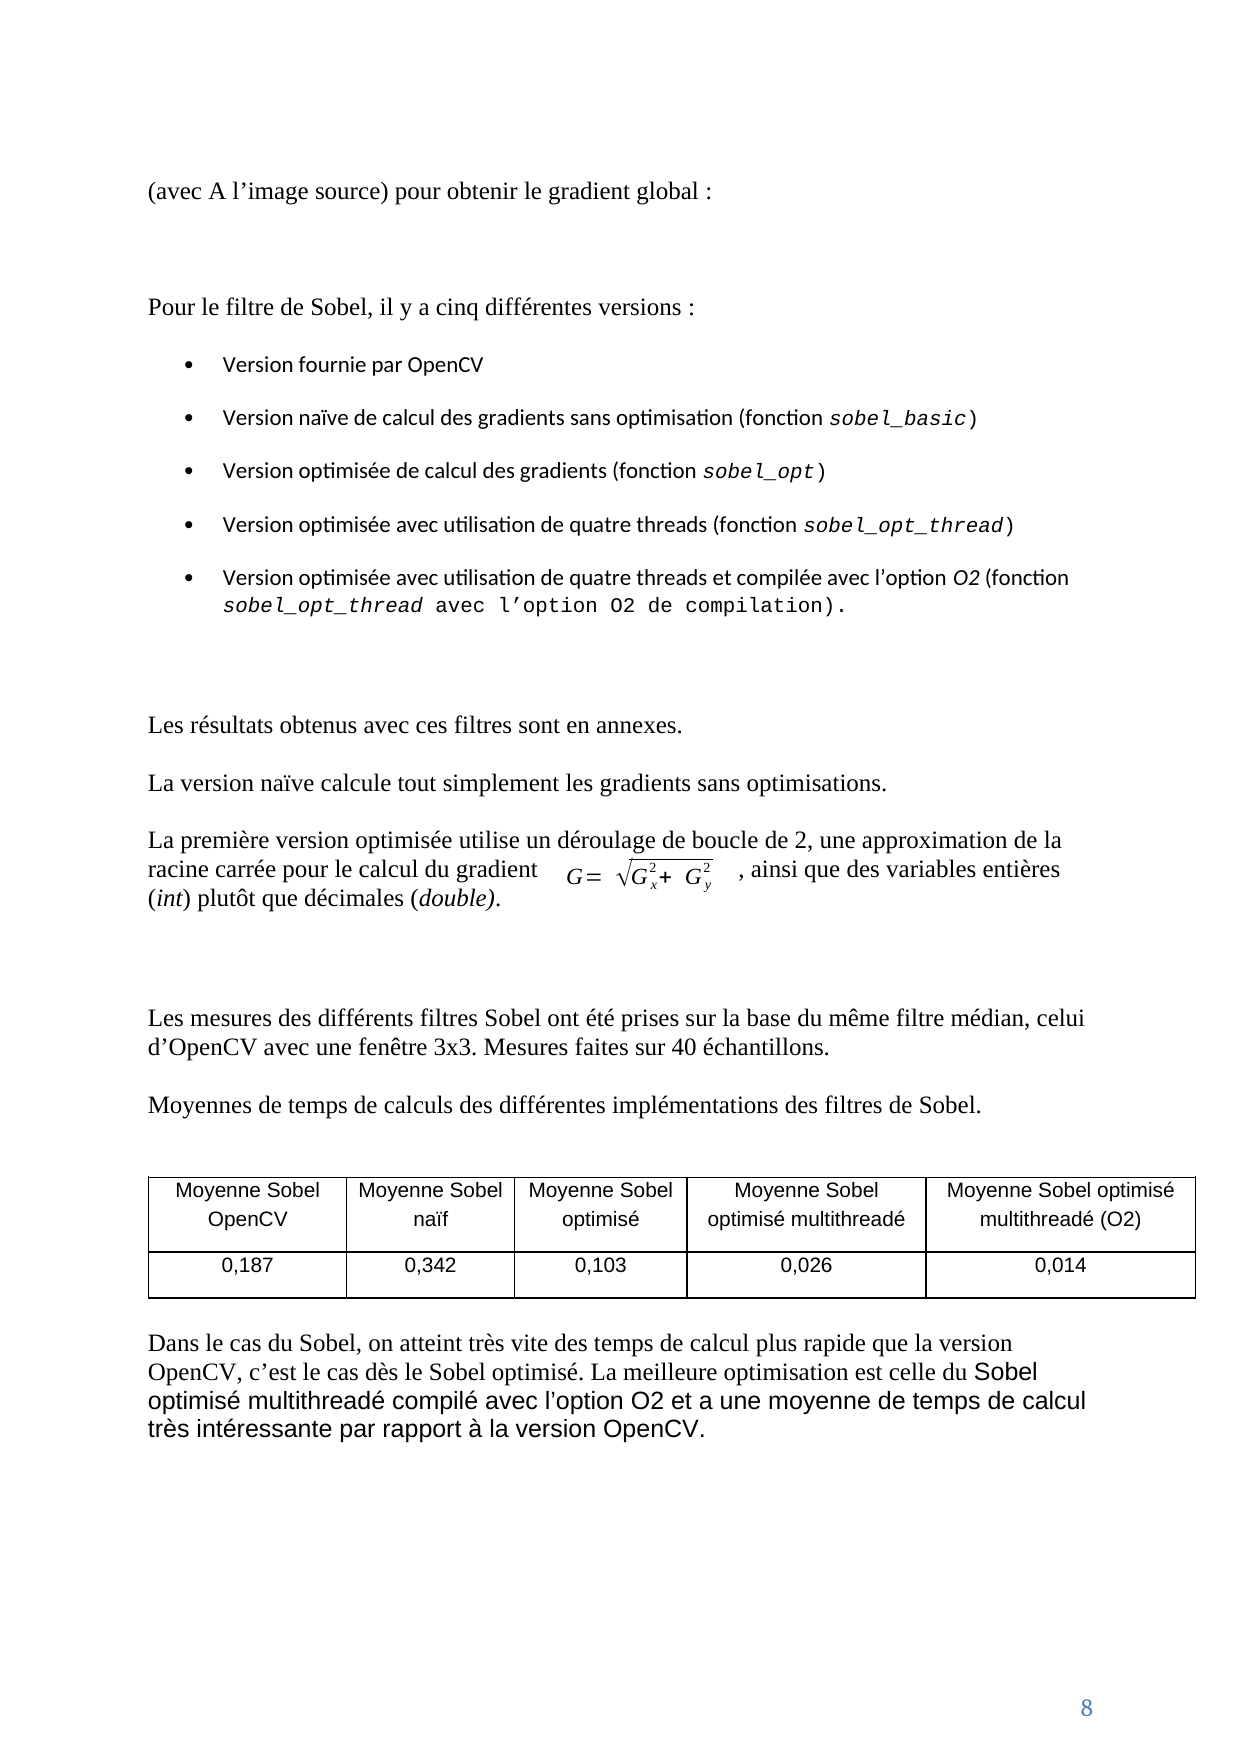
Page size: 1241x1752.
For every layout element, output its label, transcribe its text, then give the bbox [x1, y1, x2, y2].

text Pour le filtre de Sobel, il y a cinq différentes versions : [148, 292, 1092, 321]
table_header Moyenne Sobel naïf [347, 1178, 514, 1251]
table_cell 0,026 [688, 1253, 925, 1297]
text Moyennes de temps de calculs des différentes implémentations des filtres de Sobel. [148, 1090, 1092, 1118]
table_header Moyenne Sobel optimisé multithreadé [688, 1178, 925, 1251]
list Version optimisée de calcul des gradients (fonction sobel_opt) [185, 456, 1092, 485]
text Les mesures des différents filtres Sobel ont été prises sur la base du même filtre médian, celui d’OpenCV avec une fenêtre 3x3. Mesures faites sur 40 échantillons. [148, 1003, 1092, 1061]
table_cell 0,187 [149, 1253, 346, 1297]
table_header Moyenne Sobel optimisé [515, 1178, 686, 1251]
table_cell 0,103 [515, 1253, 686, 1297]
list Version naïve de calcul des gradients sans optimisation (fonction sobel_basic) [185, 403, 1092, 432]
table_cell 0,014 [927, 1253, 1195, 1297]
table_header Moyenne Sobel optimisé multithreadé (O2) [927, 1178, 1195, 1251]
list Version fournie par OpenCV [185, 350, 1092, 378]
text La première version optimisée utilise un déroulage de boucle de 2, une approximation de la racine carrée pour le calcul du gradient , ainsi que des variables entières (int) plutôt que décimales (double). [148, 826, 1092, 912]
text Dans le cas du Sobel, on atteint très vite des temps de calcul plus rapide que la version OpenCV, c’est le cas dès le Sobel optimisé. La meilleure optimisation est celle du Sobel optimisé multithreadé compilé avec l’option O2 et a une moyenne de temps de calcul très intéressante par rapport à la version OpenCV. [148, 1328, 1092, 1443]
list Version optimisée avec utilisation de quatre threads et compilée avec l’option O2 (fonction sobel_opt_thread avec l’option O2 de compilation). [185, 563, 1092, 619]
table_header Moyenne Sobel OpenCV [149, 1178, 346, 1251]
table_cell 0,342 [347, 1253, 514, 1297]
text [148, 148, 1092, 205]
text Les résultats obtenus avec ces filtres sont en annexes. [148, 710, 1092, 738]
text La version naïve calcule tout simplement les gradients sans optimisations. [148, 768, 1092, 796]
list Version optimisée avec utilisation de quatre threads (fonction sobel_opt_thread) [185, 510, 1092, 538]
